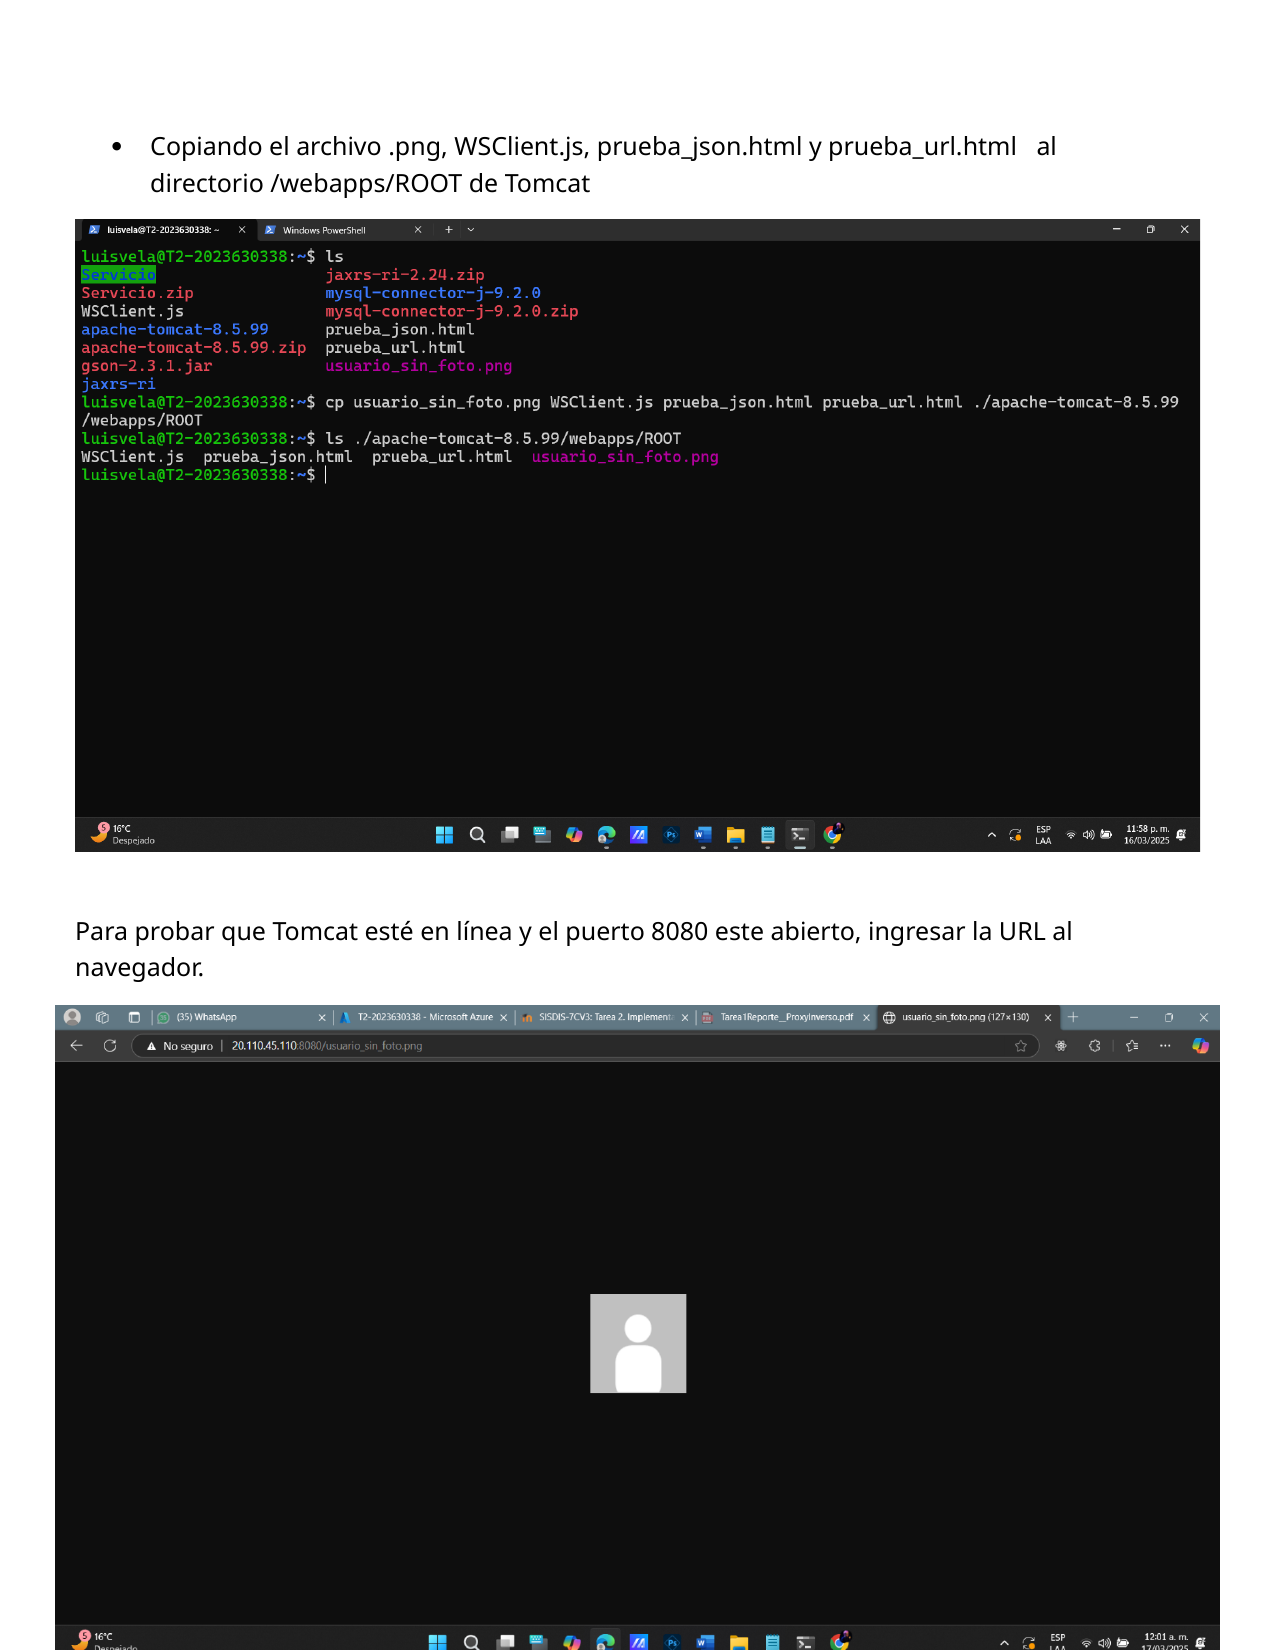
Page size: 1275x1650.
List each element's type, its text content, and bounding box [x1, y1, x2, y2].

picture [55, 1005, 1220, 1650]
picture [75, 219, 1200, 852]
list Copiando el archivo .png, WSClient.js, prueba_json.html y prueba_url.html al directorio /webapps/ROOT de Tomcat [112, 128, 1200, 199]
text Para probar que Tomcat esté en línea y el puerto 8080 este abierto, ingresar la URL al navegador. [75, 913, 1200, 984]
